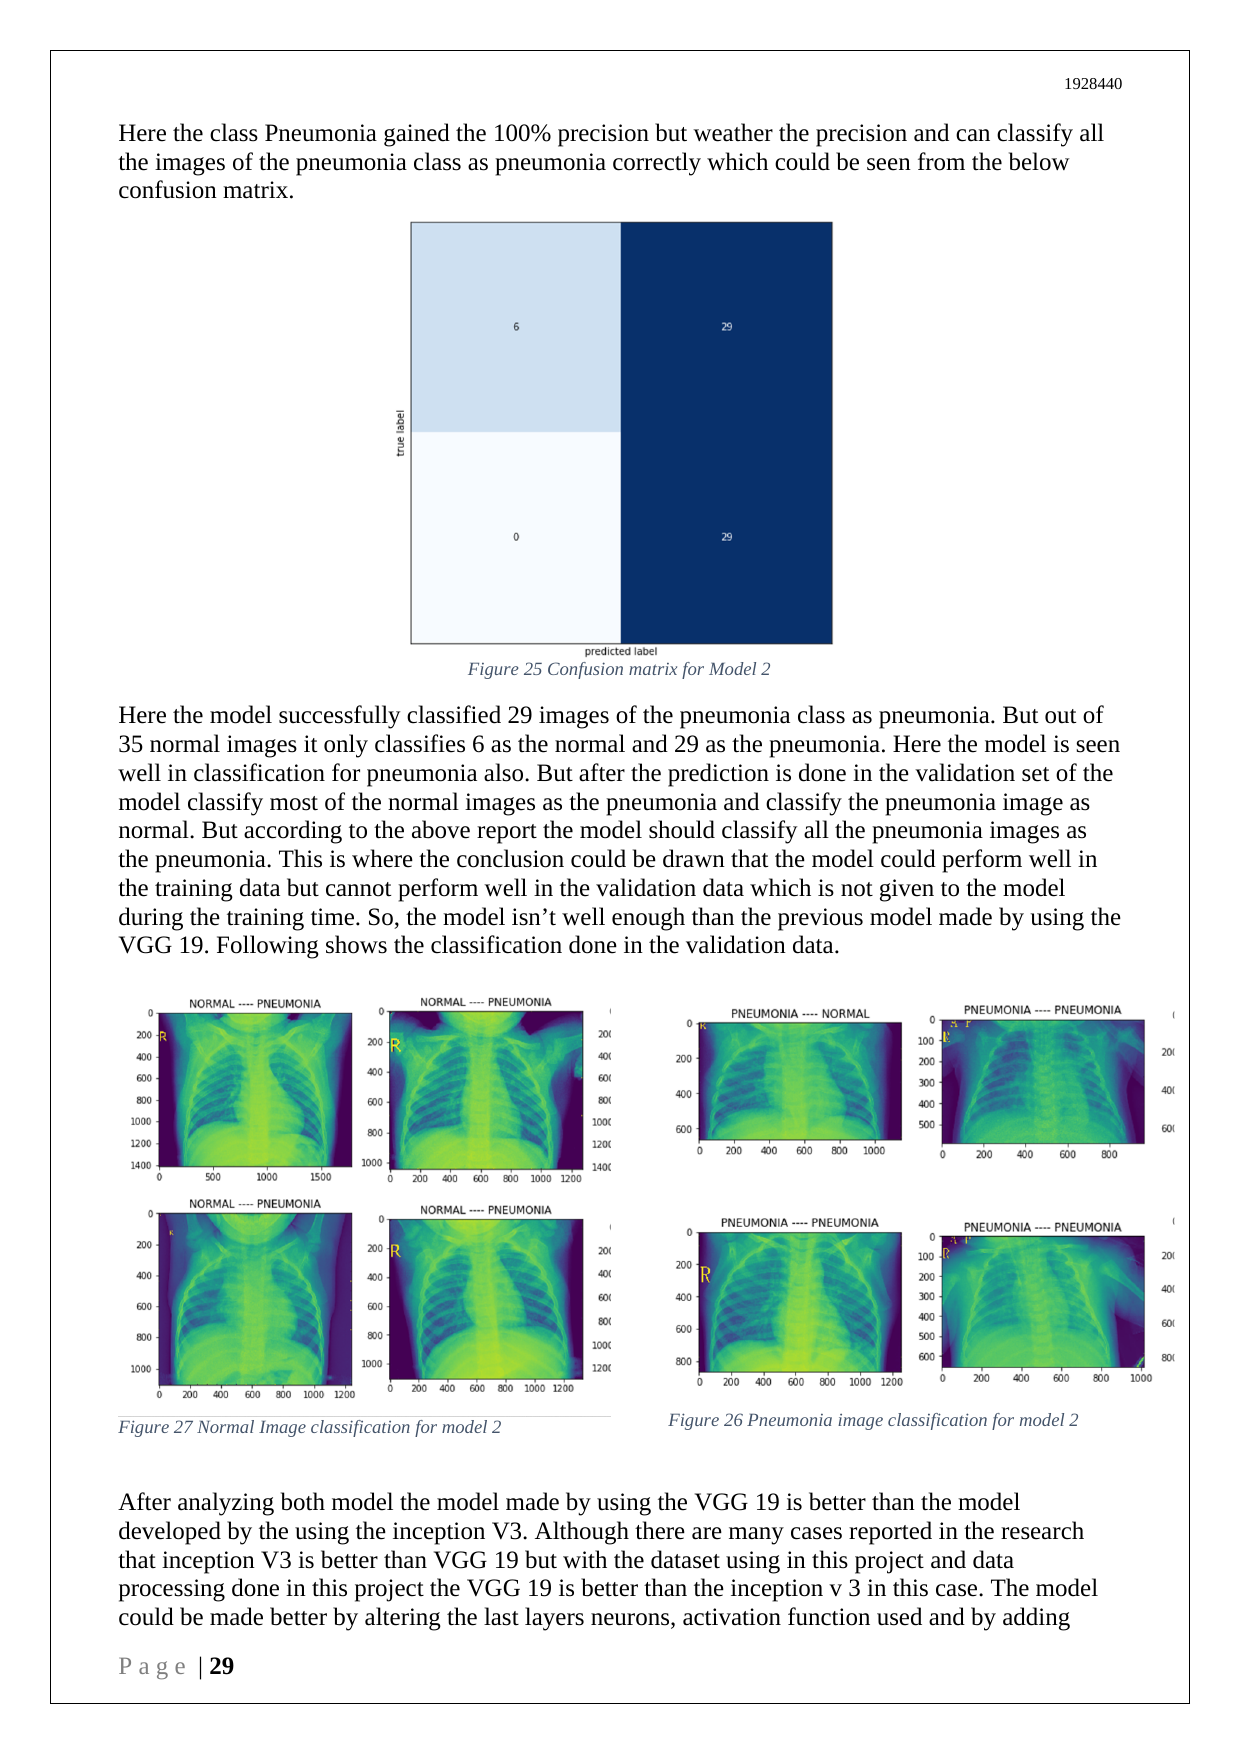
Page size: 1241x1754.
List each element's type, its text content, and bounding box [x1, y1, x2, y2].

picture [668, 989, 1175, 1399]
text Figure 27 Normal Image classification for model 2 [118, 1416, 1122, 1438]
text Here the model successfully classified 29 images of the pneumonia class as pneumonia. But out of 35 normal images it only classifies 6 as the normal and 29 as the pneumonia. Here the model is seen well in classification for pneumonia also. But after the prediction is done in the validation set of the model classify most of the normal images as the pneumonia and classify the pneumonia image as normal. But according to the above report the model should classify all the pneumonia images as the pneumonia. This is where the conclusion could be drawn that the model could perform well in the training data but cannot perform well in the validation data which is not given to the model during the training time. So, the model isn’t well enough than the previous model made by using the VGG 19. Following shows the classification done in the validation data. [118, 700, 1122, 959]
text Here the class Pneumonia gained the 100% precision but weather the precision and can classify all the images of the pneumonia class as pneumonia correctly which could be seen from the below confusion matrix. [118, 118, 1122, 204]
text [118, 1487, 1122, 1631]
picture [389, 204, 851, 658]
picture [118, 987, 611, 1417]
text Figure 25 Confusion matrix for Model 2 [118, 658, 1122, 679]
